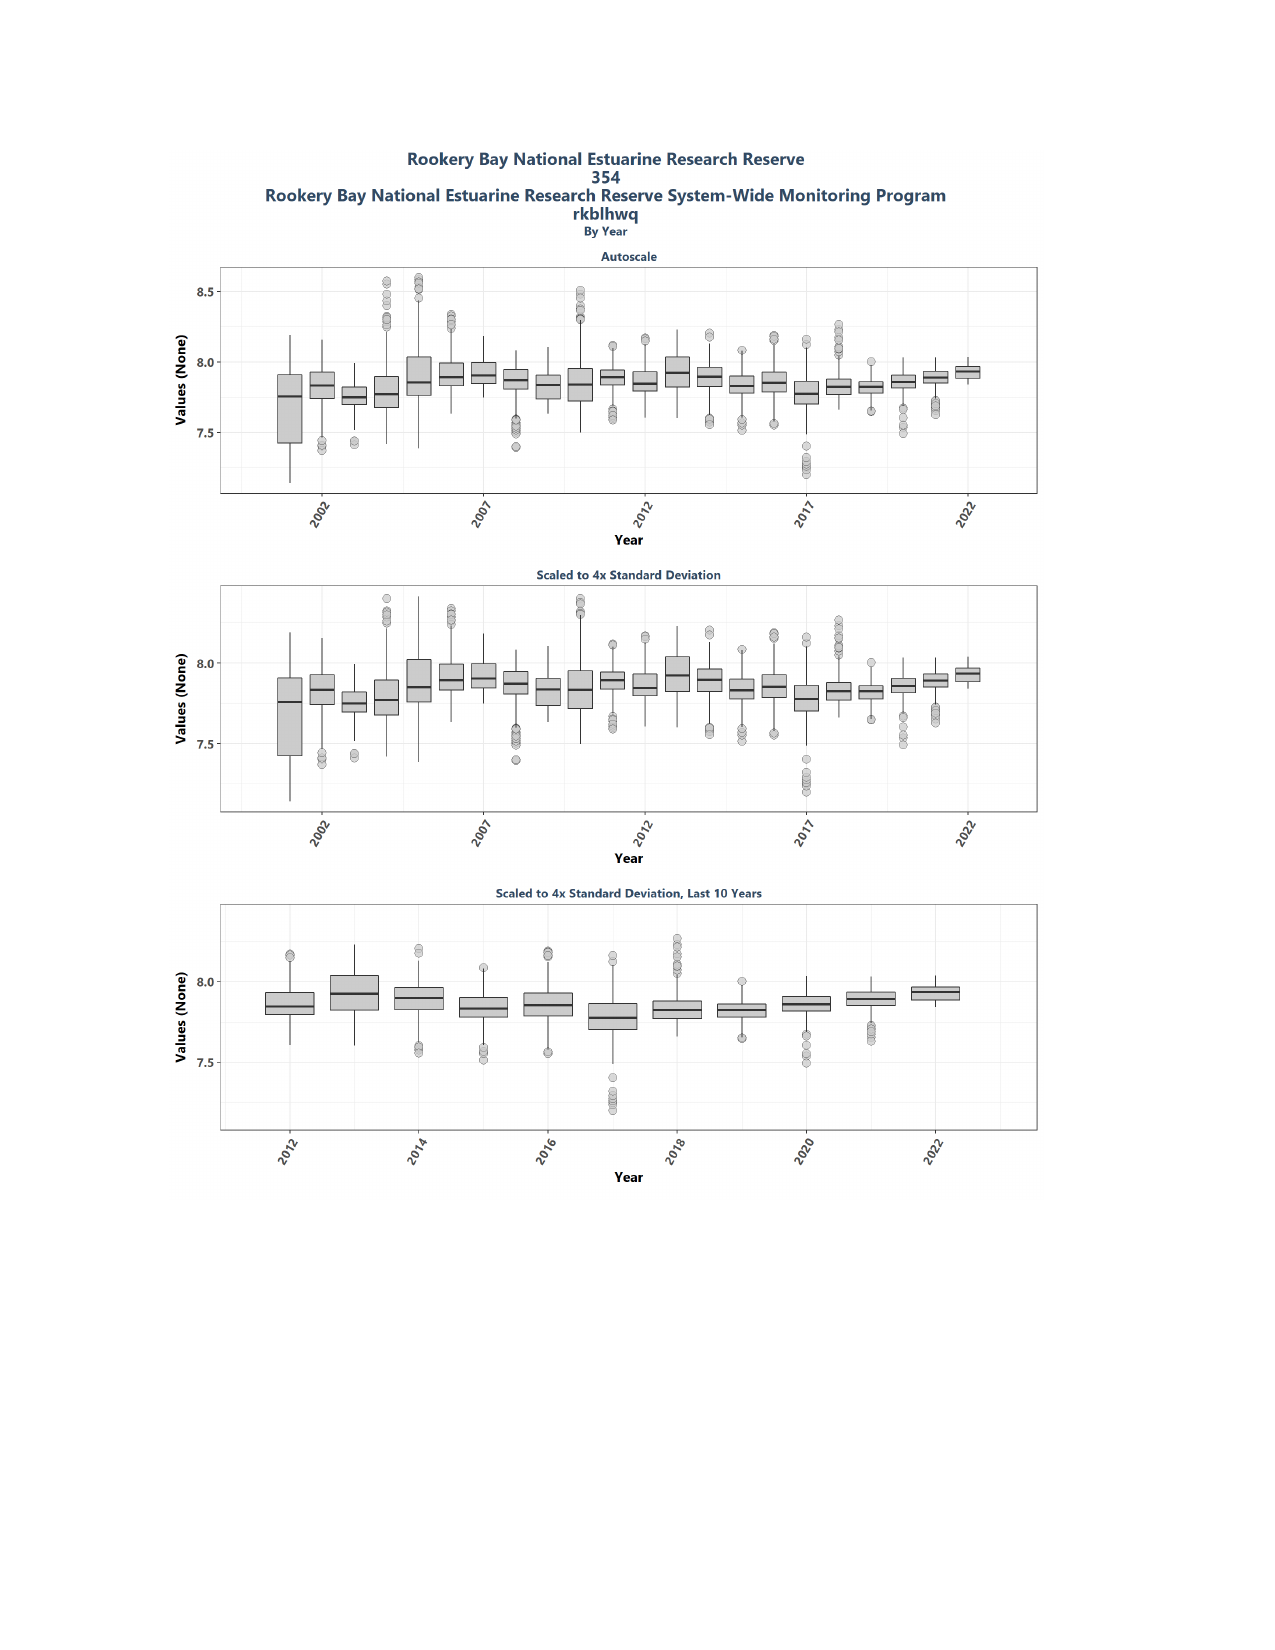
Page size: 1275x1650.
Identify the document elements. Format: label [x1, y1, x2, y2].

picture [168, 150, 1044, 1200]
